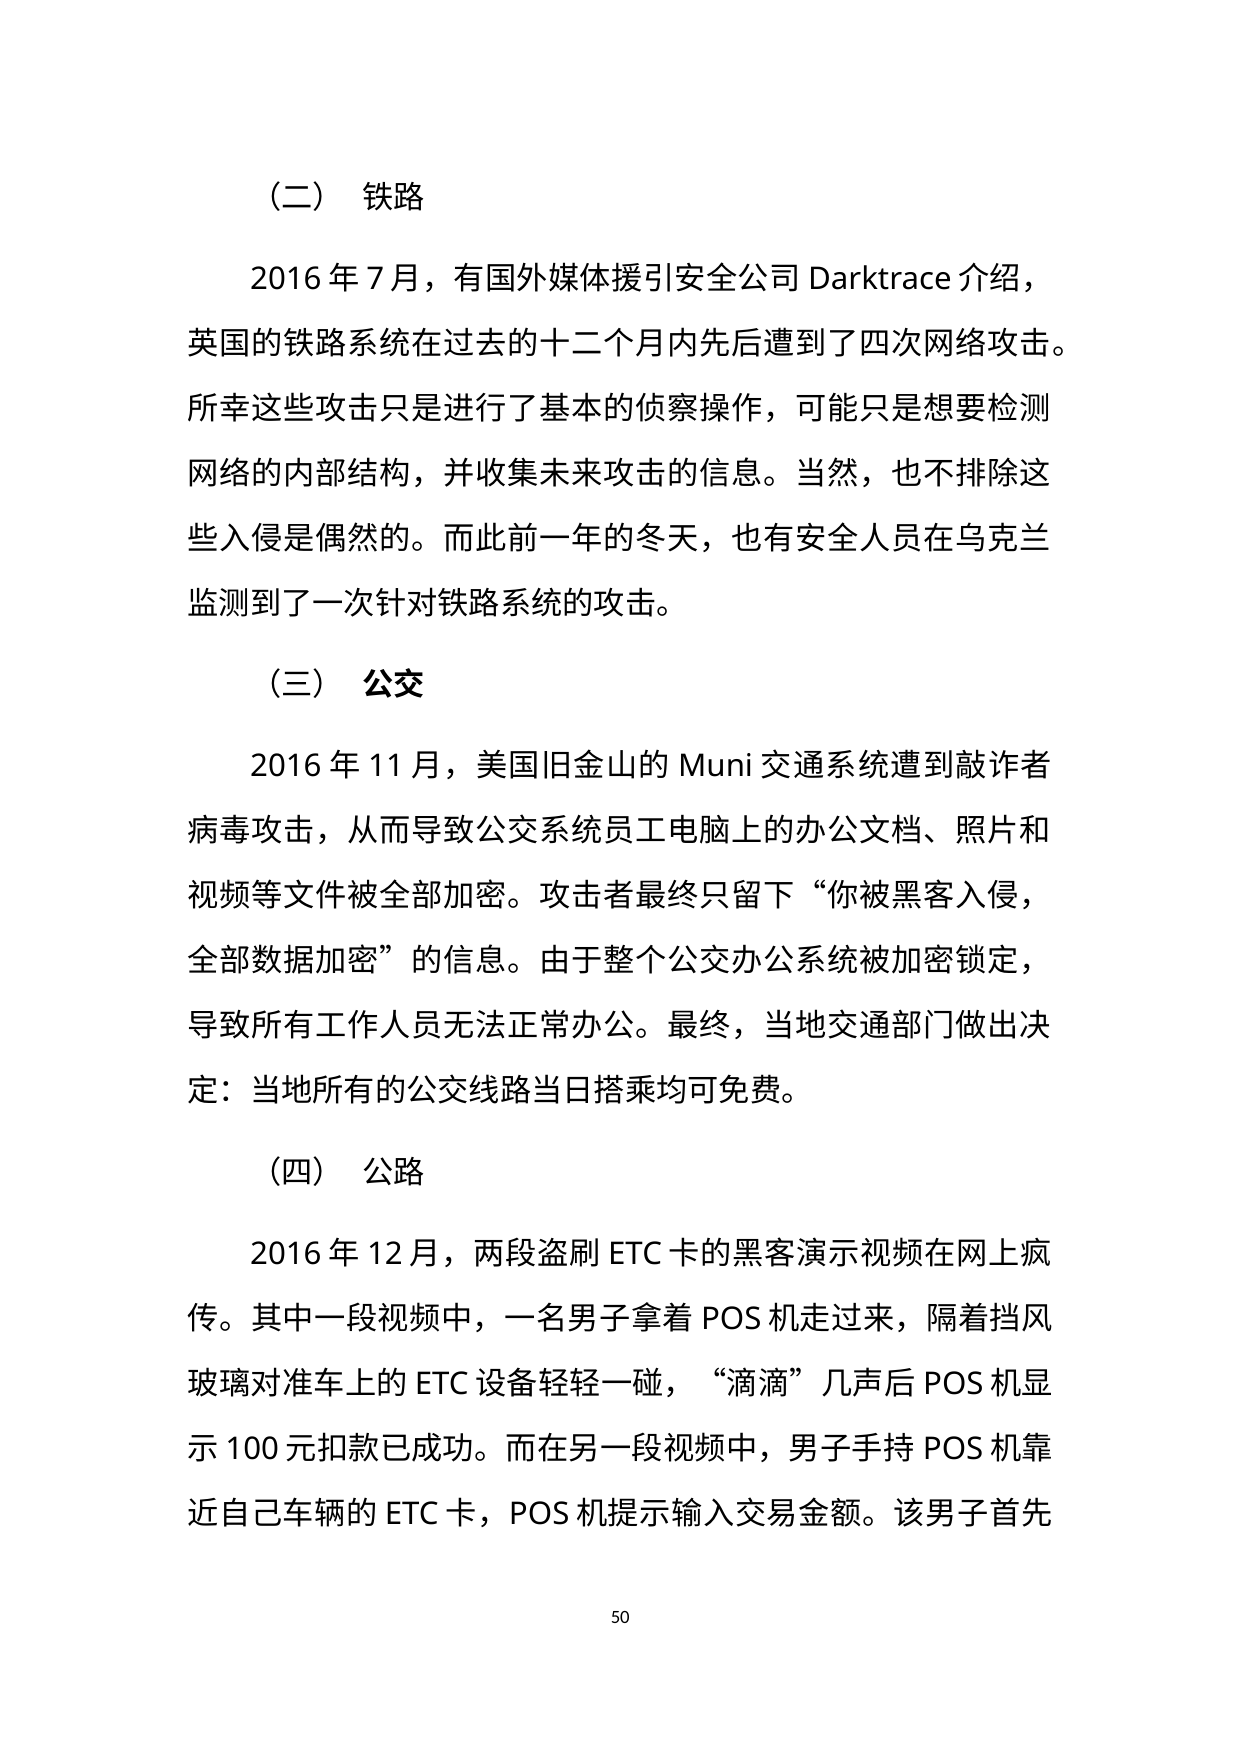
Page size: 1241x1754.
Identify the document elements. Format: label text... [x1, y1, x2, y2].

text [187, 1218, 1053, 1543]
text 2016年11月，美国旧金山的Muni交通系统遭到敲诈者病毒攻击，从而导致公交系统员工电脑上的办公文档、照片和视频等文件被全部加密。攻击者最终只留下“你被黑客入侵，全部数据加密”的信息。由于整个公交办公系统被加密锁定，导致所有工作人员无法正常办公。最终，当地交通部门做出决定：当地所有的公交线路当日搭乘均可免费。 [187, 731, 1053, 1121]
subtitle 公路 [250, 1137, 1053, 1202]
text 2016年7月，有国外媒体援引安全公司Darktrace介绍，英国的铁路系统在过去的十二个月内先后遭到了四次网络攻击。所幸这些攻击只是进行了基本的侦察操作，可能只是想要检测网络的内部结构，并收集未来攻击的信息。当然，也不排除这些入侵是偶然的。而此前一年的冬天，也有安全人员在乌克兰监测到了一次针对铁路系统的攻击。 [187, 243, 1053, 633]
subtitle 公交 [250, 649, 1053, 714]
subtitle 铁路 [250, 162, 1053, 227]
